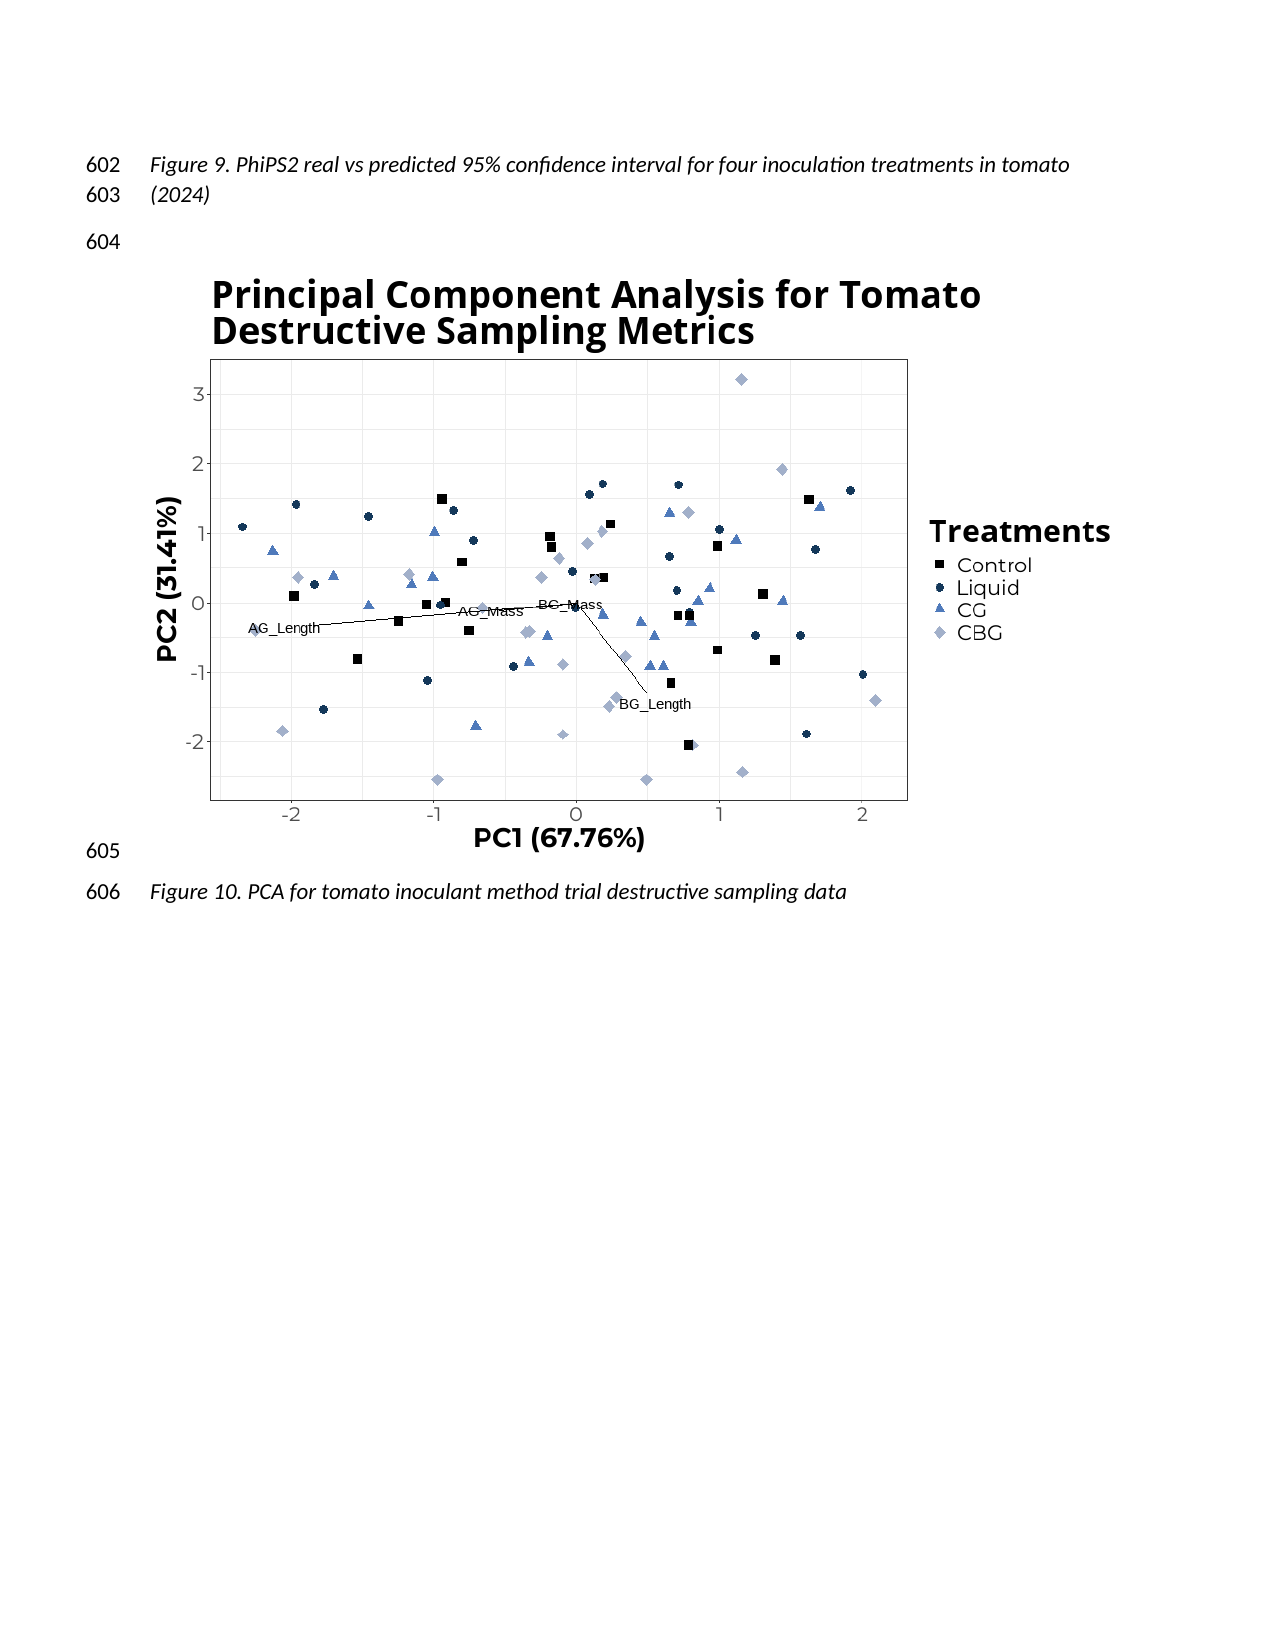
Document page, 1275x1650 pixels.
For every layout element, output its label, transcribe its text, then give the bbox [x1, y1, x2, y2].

text Figure 10. PCA for tomato inoculant method trial destructive sampling data [150, 877, 1125, 905]
picture [150, 273, 1124, 859]
text Figure 9. PhiPS2 real vs predicted 95% confidence interval for four inoculation treatments in tomato (2024) [150, 150, 1125, 208]
